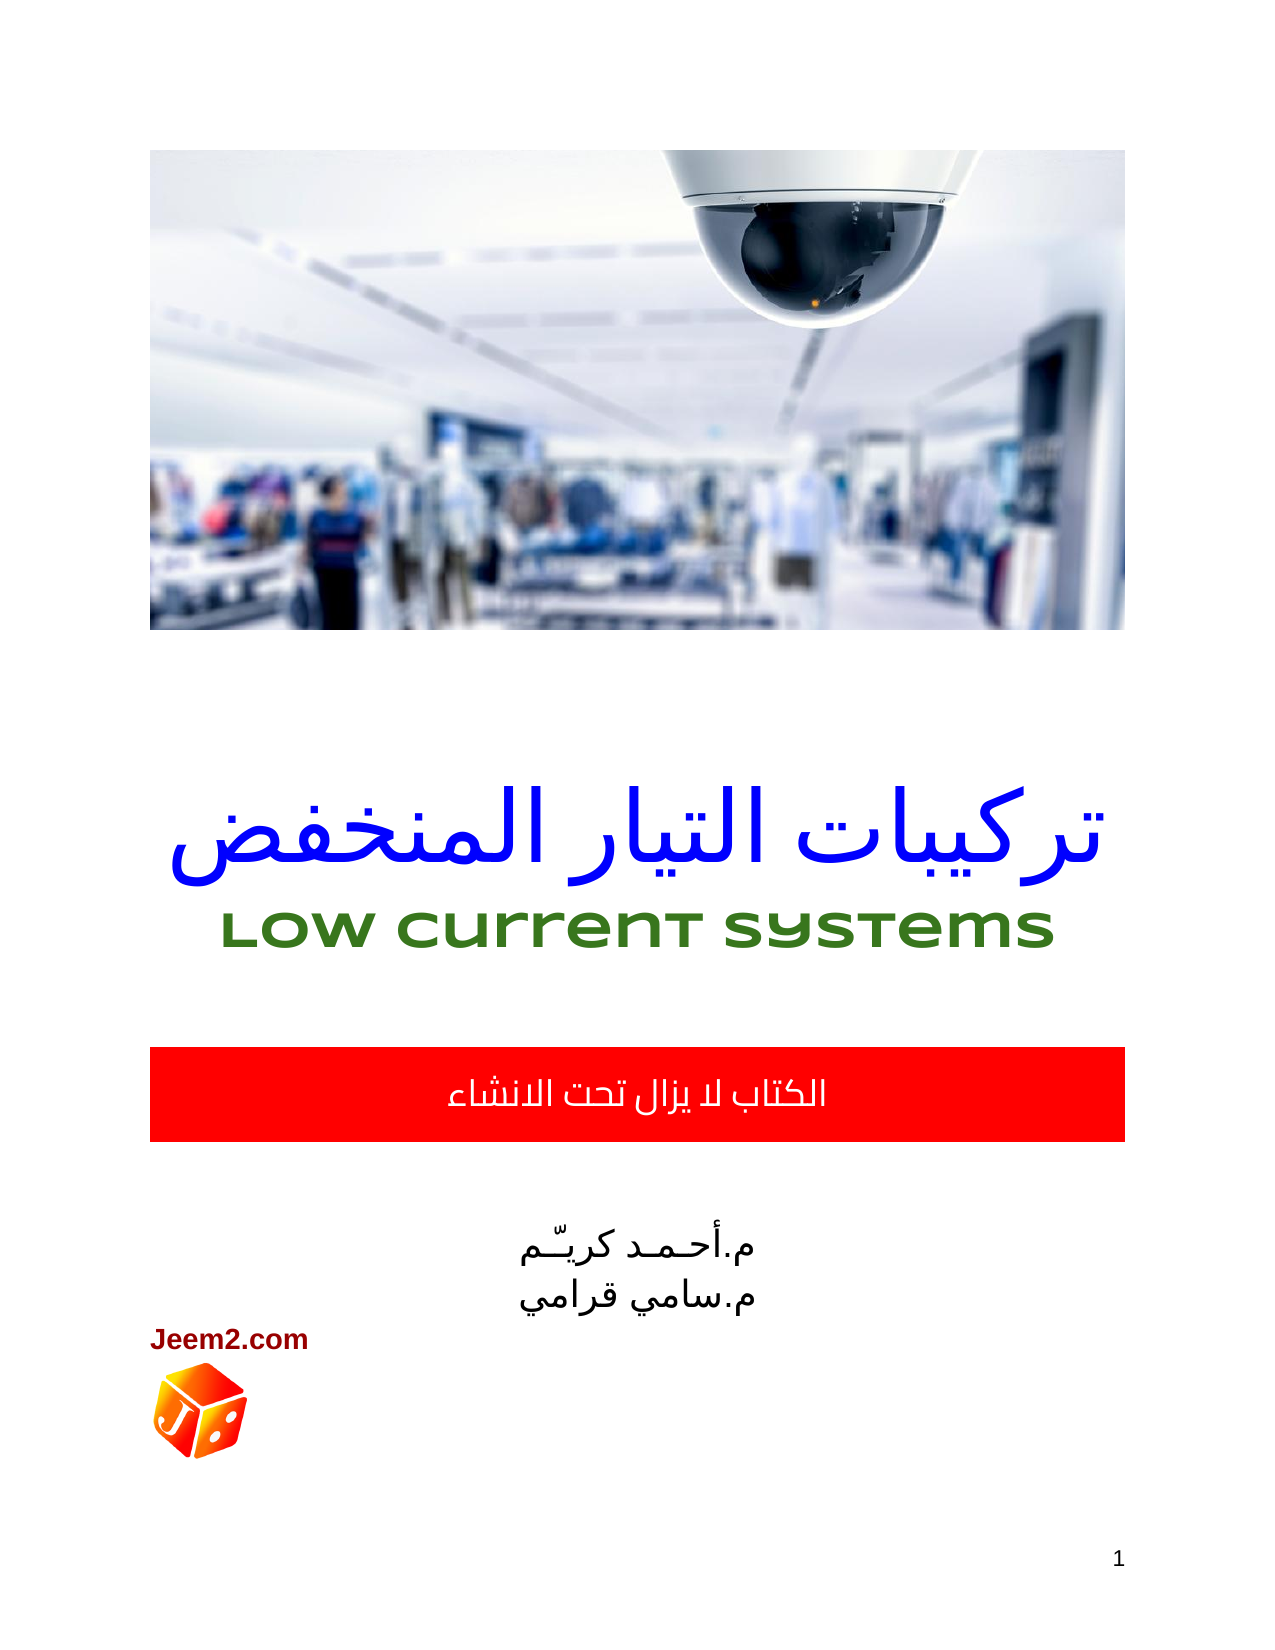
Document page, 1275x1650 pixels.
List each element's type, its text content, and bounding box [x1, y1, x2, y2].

text م.أحـمـد كريـّـم [150, 1223, 1125, 1266]
text تركيبات التيار المنخفض [150, 766, 1125, 888]
picture [150, 1360, 253, 1462]
picture [150, 150, 1125, 630]
table_header الكتاب لا يزال تحت الانشاء [150, 1047, 1125, 1142]
text Low Current Systems [150, 906, 1125, 958]
text Jeem2.com [150, 1322, 1125, 1355]
text م.سامي قرامي [150, 1272, 1125, 1315]
